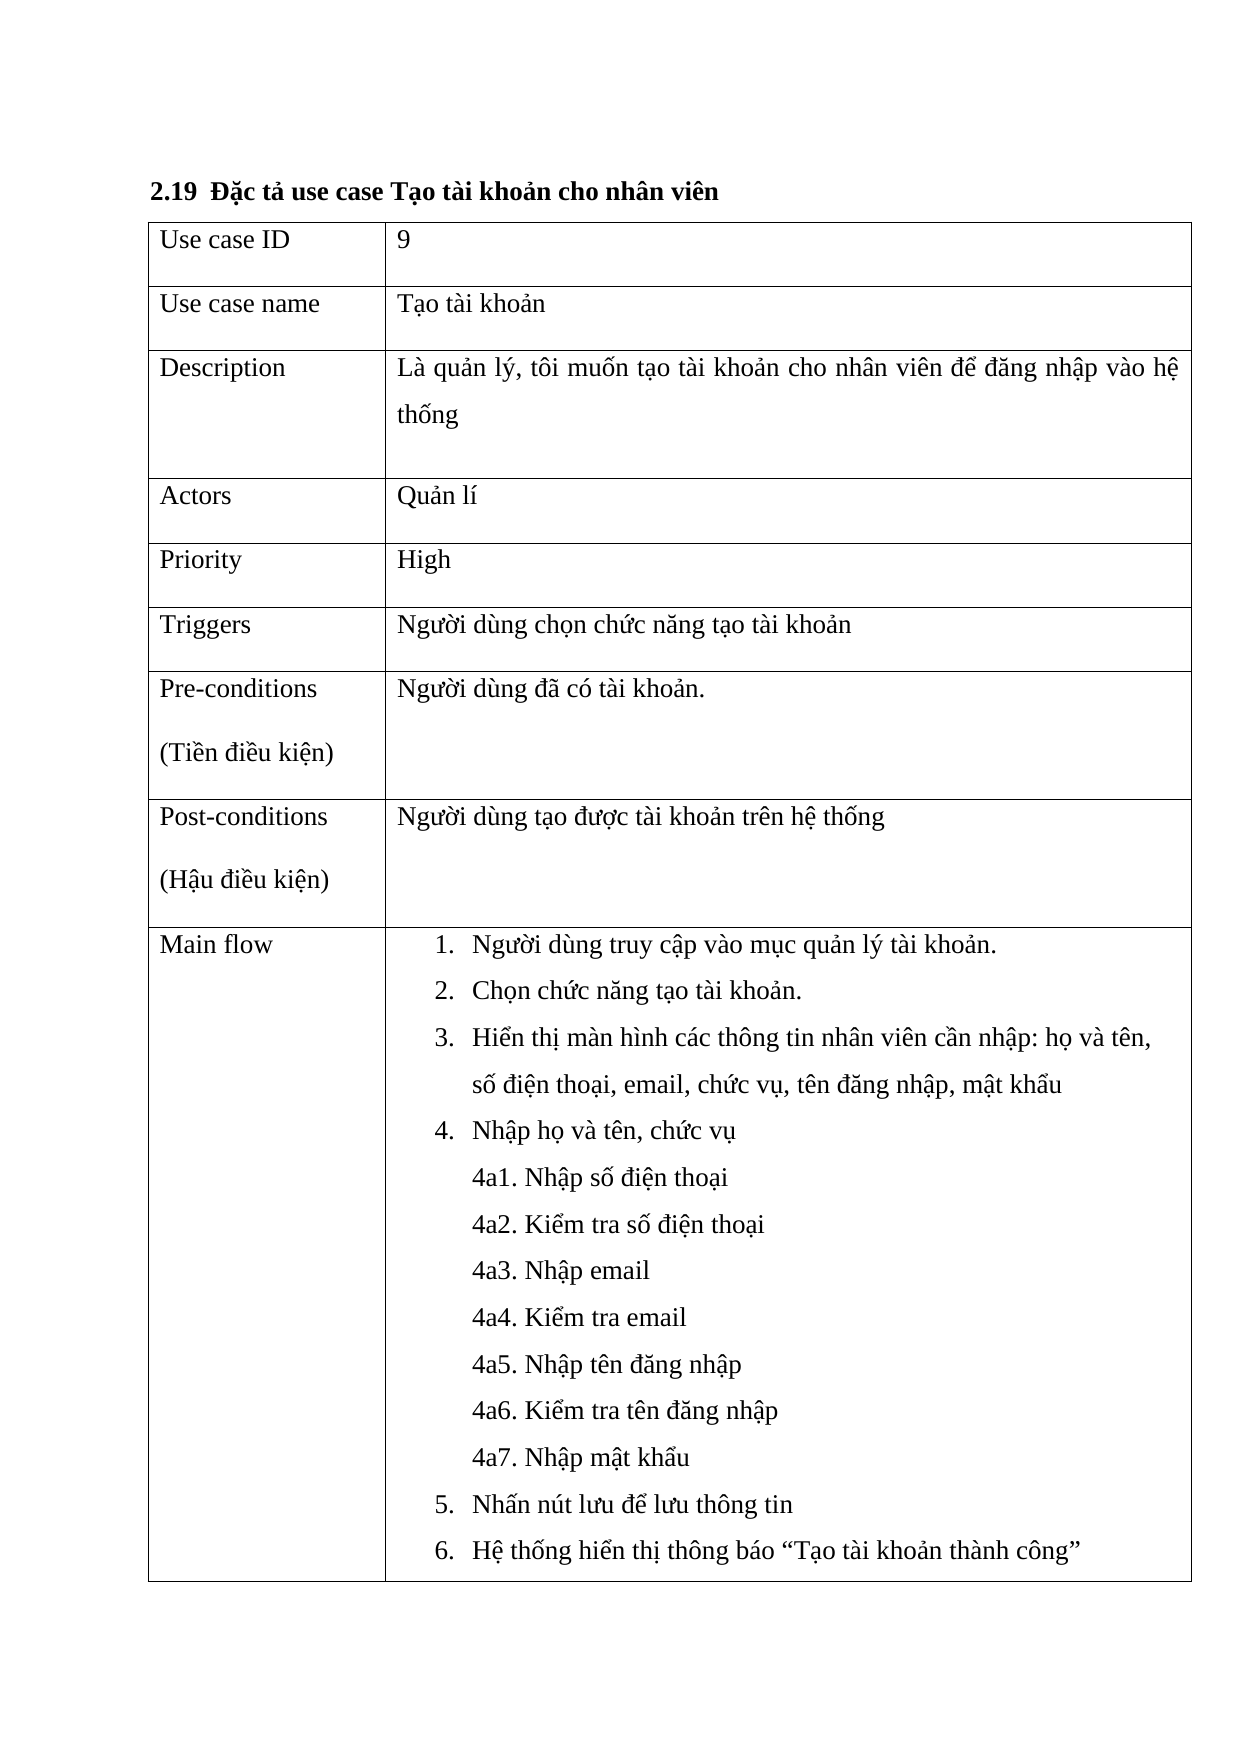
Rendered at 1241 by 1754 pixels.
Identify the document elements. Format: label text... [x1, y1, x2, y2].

table_cell Người dùng tạo được tài khoản trên hệ thống [386, 800, 1191, 927]
table_cell Pre-conditions (Tiền điều kiện) [149, 672, 385, 799]
table_cell Post-conditions (Hậu điều kiện) [149, 800, 385, 927]
table_cell Người dùng truy cập vào mục quản lý tài khoản. Chọn chức năng tạo tài khoản. Hiển thị màn hình các thông tin nhân viên cần nhập: họ và tên, số điện thoại, email, chức vụ, tên đăng nhập, mật khẩu Nhập họ và tên, chức vụ 4a1. Nhập số điện thoại 4a2. Kiểm tra số điện thoại 4a3. Nhập email 4a4. Kiểm tra email 4a5. Nhập tên đăng nhập 4a6. Kiểm tra tên đăng nhập 4a7. Nhập mật khẩu Nhấn nút lưu để lưu thông tin Hệ thống hiển thị thông báo “Tạo tài khoản thành công” [386, 928, 1191, 1581]
table_header 9 [386, 223, 1191, 286]
table_cell Use case name [149, 287, 385, 350]
table_cell Người dùng đã có tài khoản. [386, 672, 1191, 799]
table_cell Actors [149, 479, 385, 542]
table_cell Là quản lý, tôi muốn tạo tài khoản cho nhân viên để đăng nhập vào hệ thống [386, 351, 1191, 478]
table_cell Main flow [149, 928, 385, 1581]
table_cell Description [149, 351, 385, 478]
table_cell Quản lí [386, 479, 1191, 542]
table_cell Priority [149, 544, 385, 607]
table_header Use case ID [149, 223, 385, 286]
table_cell Người dùng chọn chức năng tạo tài khoản [386, 608, 1191, 671]
table_cell Tạo tài khoản [386, 287, 1191, 350]
subtitle Đặc tả use case Tạo tài khoản cho nhân viên [150, 175, 1090, 206]
table_cell Triggers [149, 608, 385, 671]
table_cell High [386, 544, 1191, 607]
